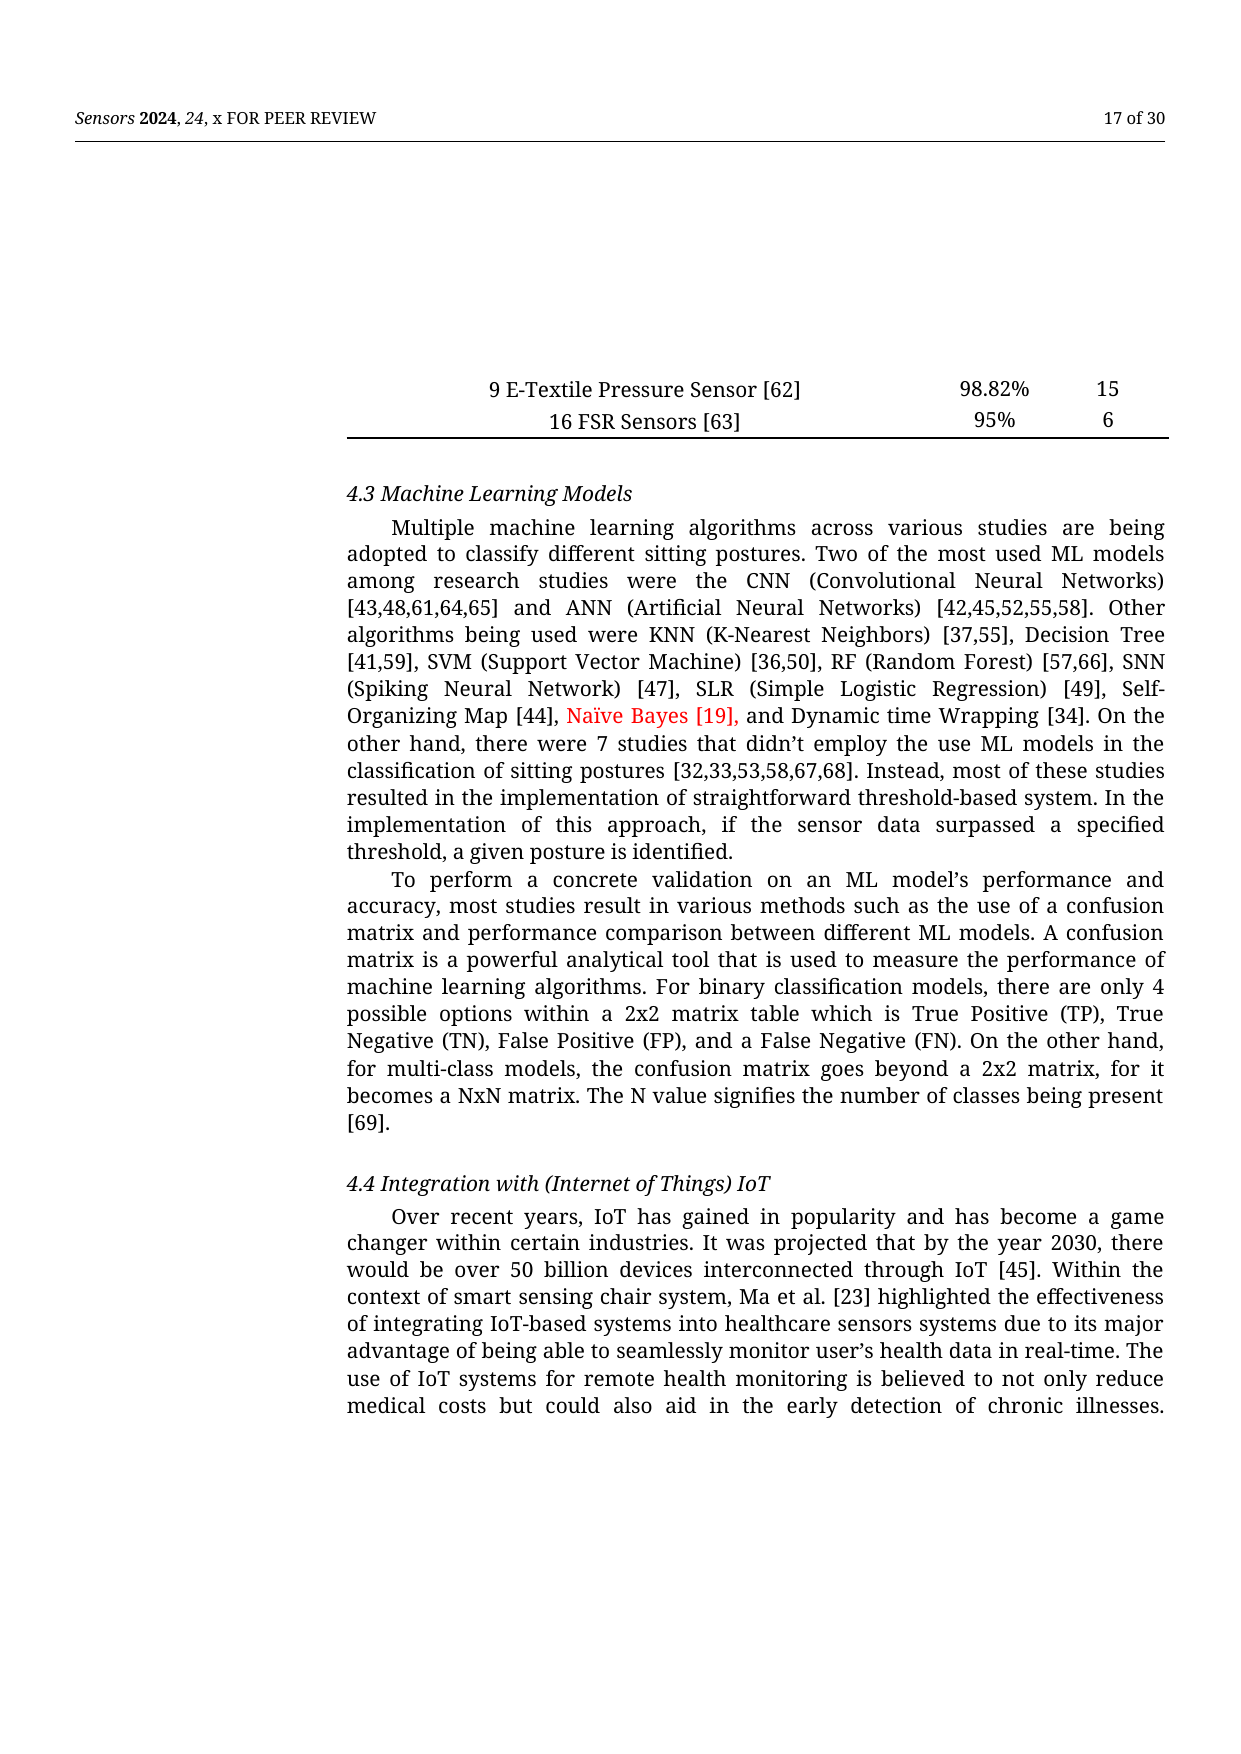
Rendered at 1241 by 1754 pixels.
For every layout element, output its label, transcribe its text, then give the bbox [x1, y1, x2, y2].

table_cell 15 [1046, 374, 1169, 406]
subtitle 4.4 Integration with (Internet of Things) IoT [347, 1169, 1165, 1196]
table_cell 9 E-Textile Pressure Sensor [62] [347, 374, 943, 406]
table_cell 6 [1046, 406, 1169, 437]
table_cell 16 FSR Sensors [63] [347, 406, 943, 437]
table_cell 95% [943, 406, 1046, 437]
text To perform a concrete validation on an ML model’s performance and accuracy, most studies result in various methods such as the use of a confusion matrix and performance comparison between different ML models. A confusion matrix is a powerful analytical tool that is used to measure the performance of machine learning algorithms. For binary classification models, there are only 4 possible options within a 2x2 matrix table which is True Positive (TP), True Negative (TN), False Positive (FP), and a False Negative (FN). On the other hand, for multi-class models, the confusion matrix goes beyond a 2x2 matrix, for it becomes a NxN matrix. The N value signifies the number of classes being present [69]. [347, 866, 1165, 1136]
text Multiple machine learning algorithms across various studies are being adopted to classify different sitting postures. Two of the most used ML models among research studies were the CNN (Convolutional Neural Networks) [43,48,61,64,65] and ANN (Artificial Neural Networks) [42,45,52,55,58]. Other algorithms being used were KNN (K-Nearest Neighbors) [37,55], Decision Tree [41,59], SVM (Support Vector Machine) [36,50], RF (Random Forest) [57,66], SNN (Spiking Neural Network) [47], SLR (Simple Logistic Regression) [49], Self-Organizing Map [44], Naïve Bayes [19], and Dynamic time Wrapping [34]. On the other hand, there were 7 studies that didn’t employ the use ML models in the classification of sitting postures [32,33,53,58,67,68]. Instead, most of these studies resulted in the implementation of straightforward threshold-based system. In the implementation of this approach, if the sensor data surpassed a specified threshold, a given posture is identified. [347, 513, 1165, 866]
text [347, 1203, 1165, 1419]
table_cell 98.82% [943, 374, 1046, 406]
subtitle 4.3 Machine Learning Models [347, 480, 1165, 507]
